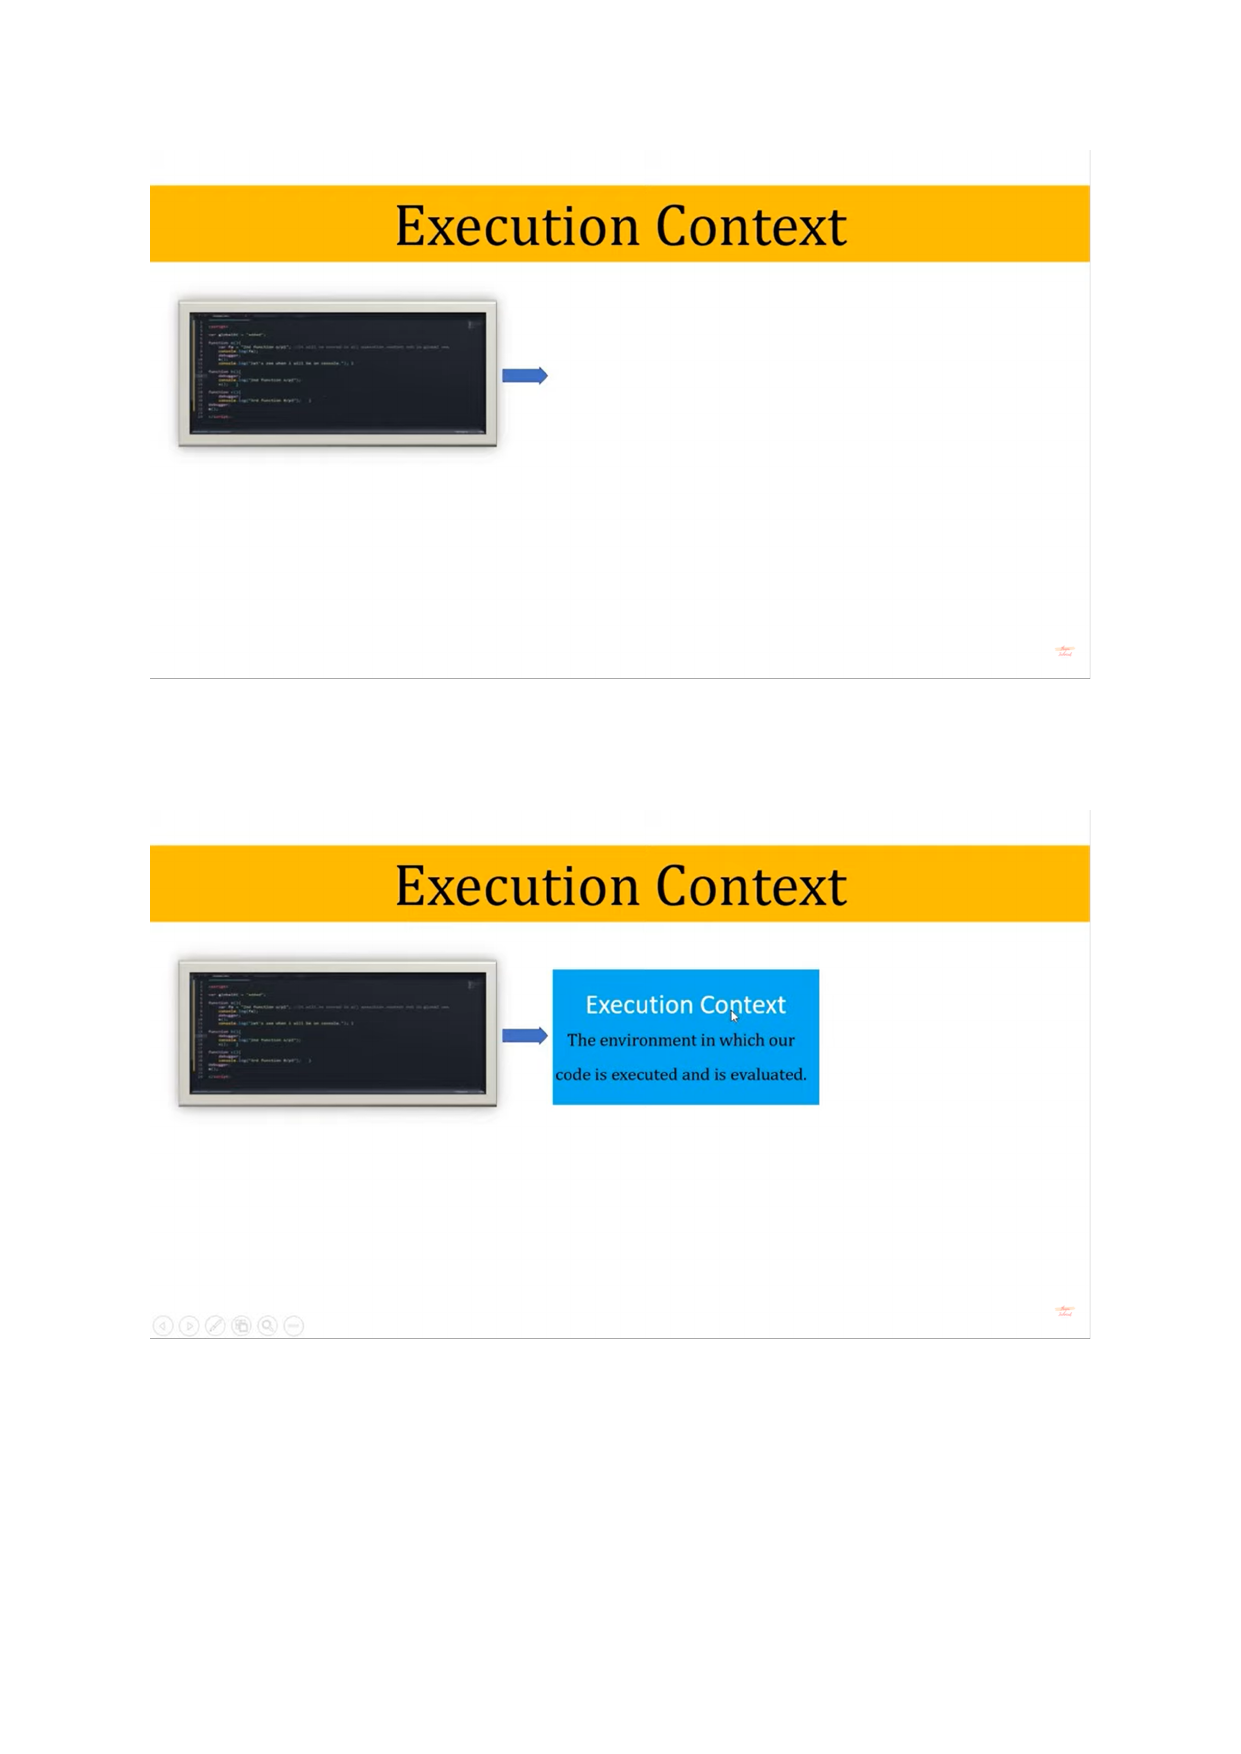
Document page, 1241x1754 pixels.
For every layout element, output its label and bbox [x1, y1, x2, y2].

picture [150, 810, 1091, 1339]
picture [150, 150, 1091, 679]
